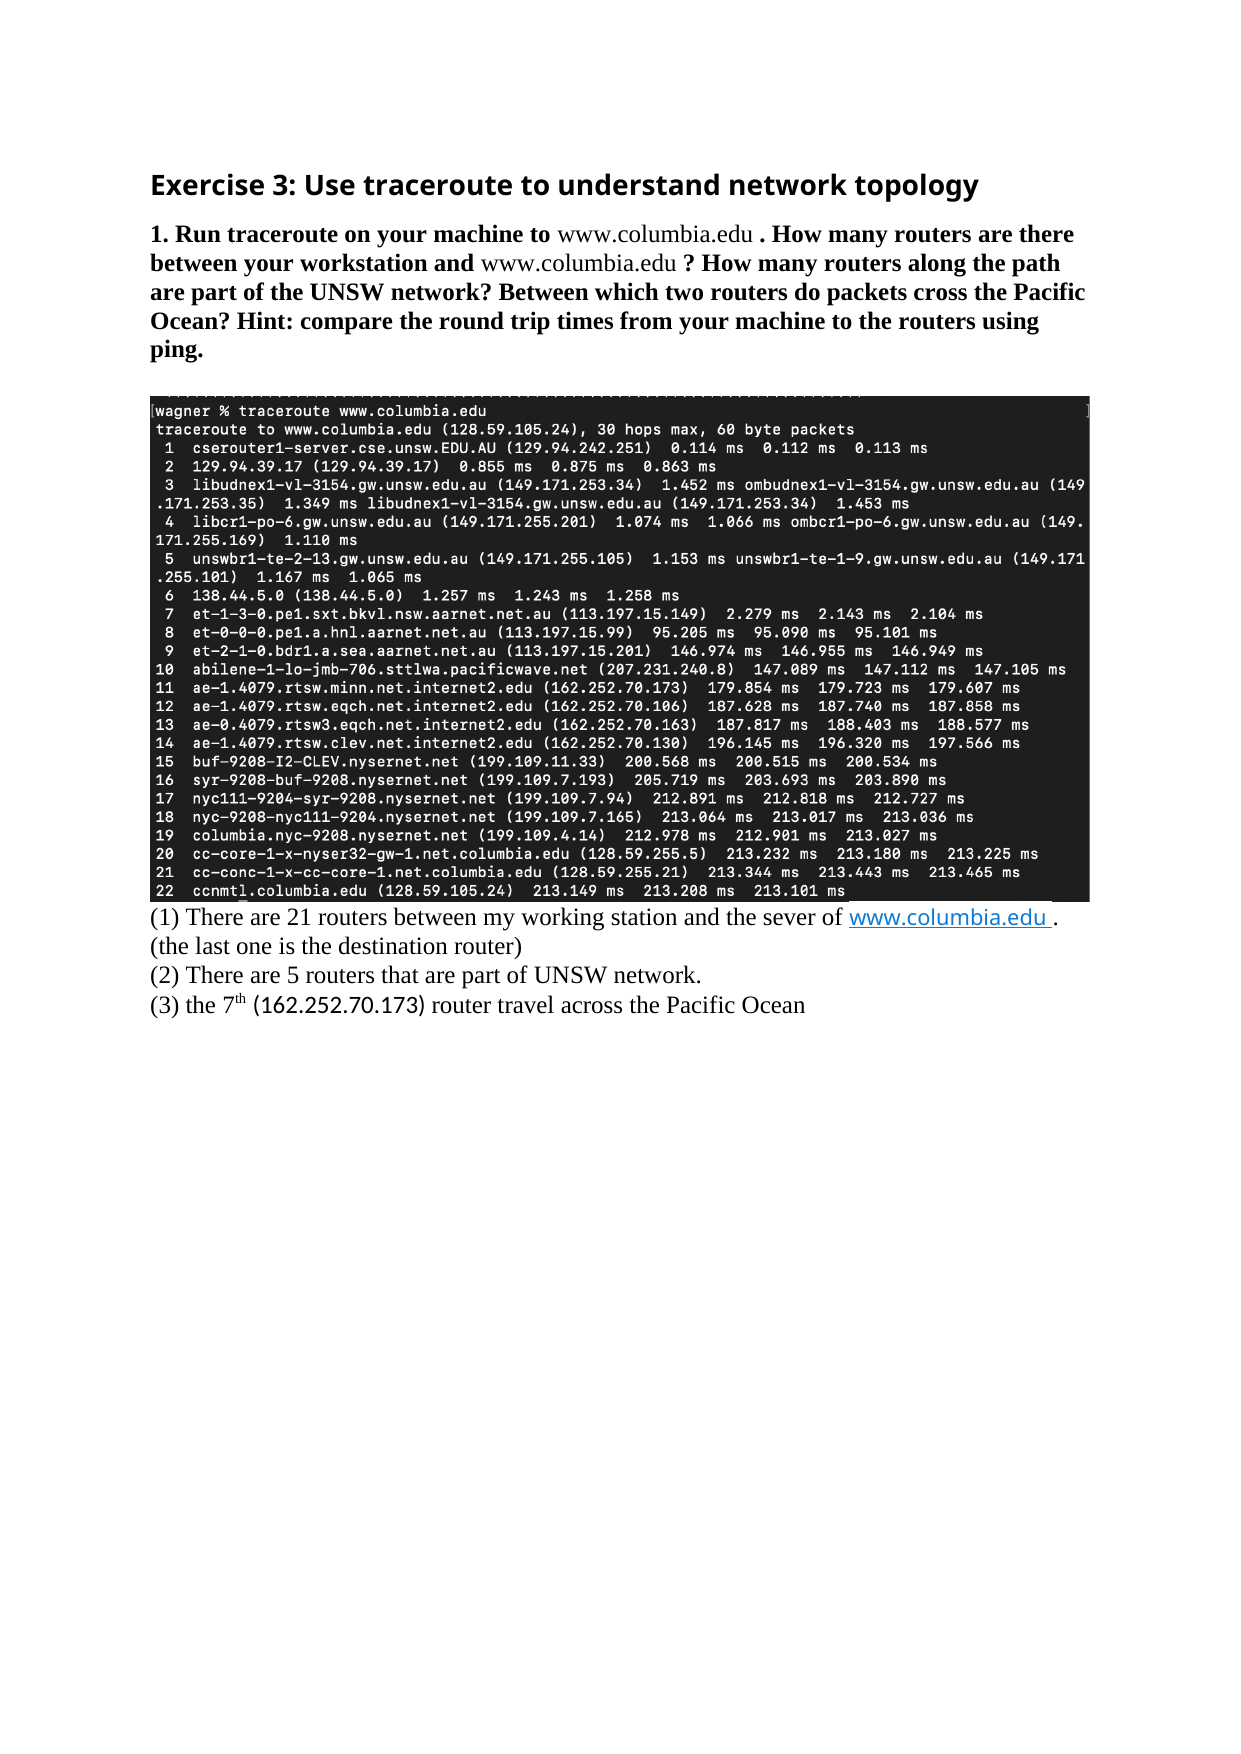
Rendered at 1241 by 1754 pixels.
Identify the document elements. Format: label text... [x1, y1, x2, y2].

picture [150, 396, 1090, 902]
text (1) There are 21 routers between my working station and the sever of www.columbia.edu . (the last one is the destination router) [150, 902, 1090, 960]
text (2) There are 5 routers that are part of UNSW network. [150, 960, 1090, 989]
text (3) the 7th (162.252.70.173) router travel across the Pacific Ocean [150, 989, 1090, 1019]
subtitle Exercise 3: Use traceroute to understand network topology [150, 166, 1090, 204]
text 1. Run traceroute on your machine to www.columbia.edu . How many routers are there between your workstation and www.columbia.edu ? How many routers along the path are part of the UNSW network? Between which two routers do packets cross the Pacific Ocean? Hint: compare the round trip times from your machine to the routers using ping. [150, 219, 1090, 363]
